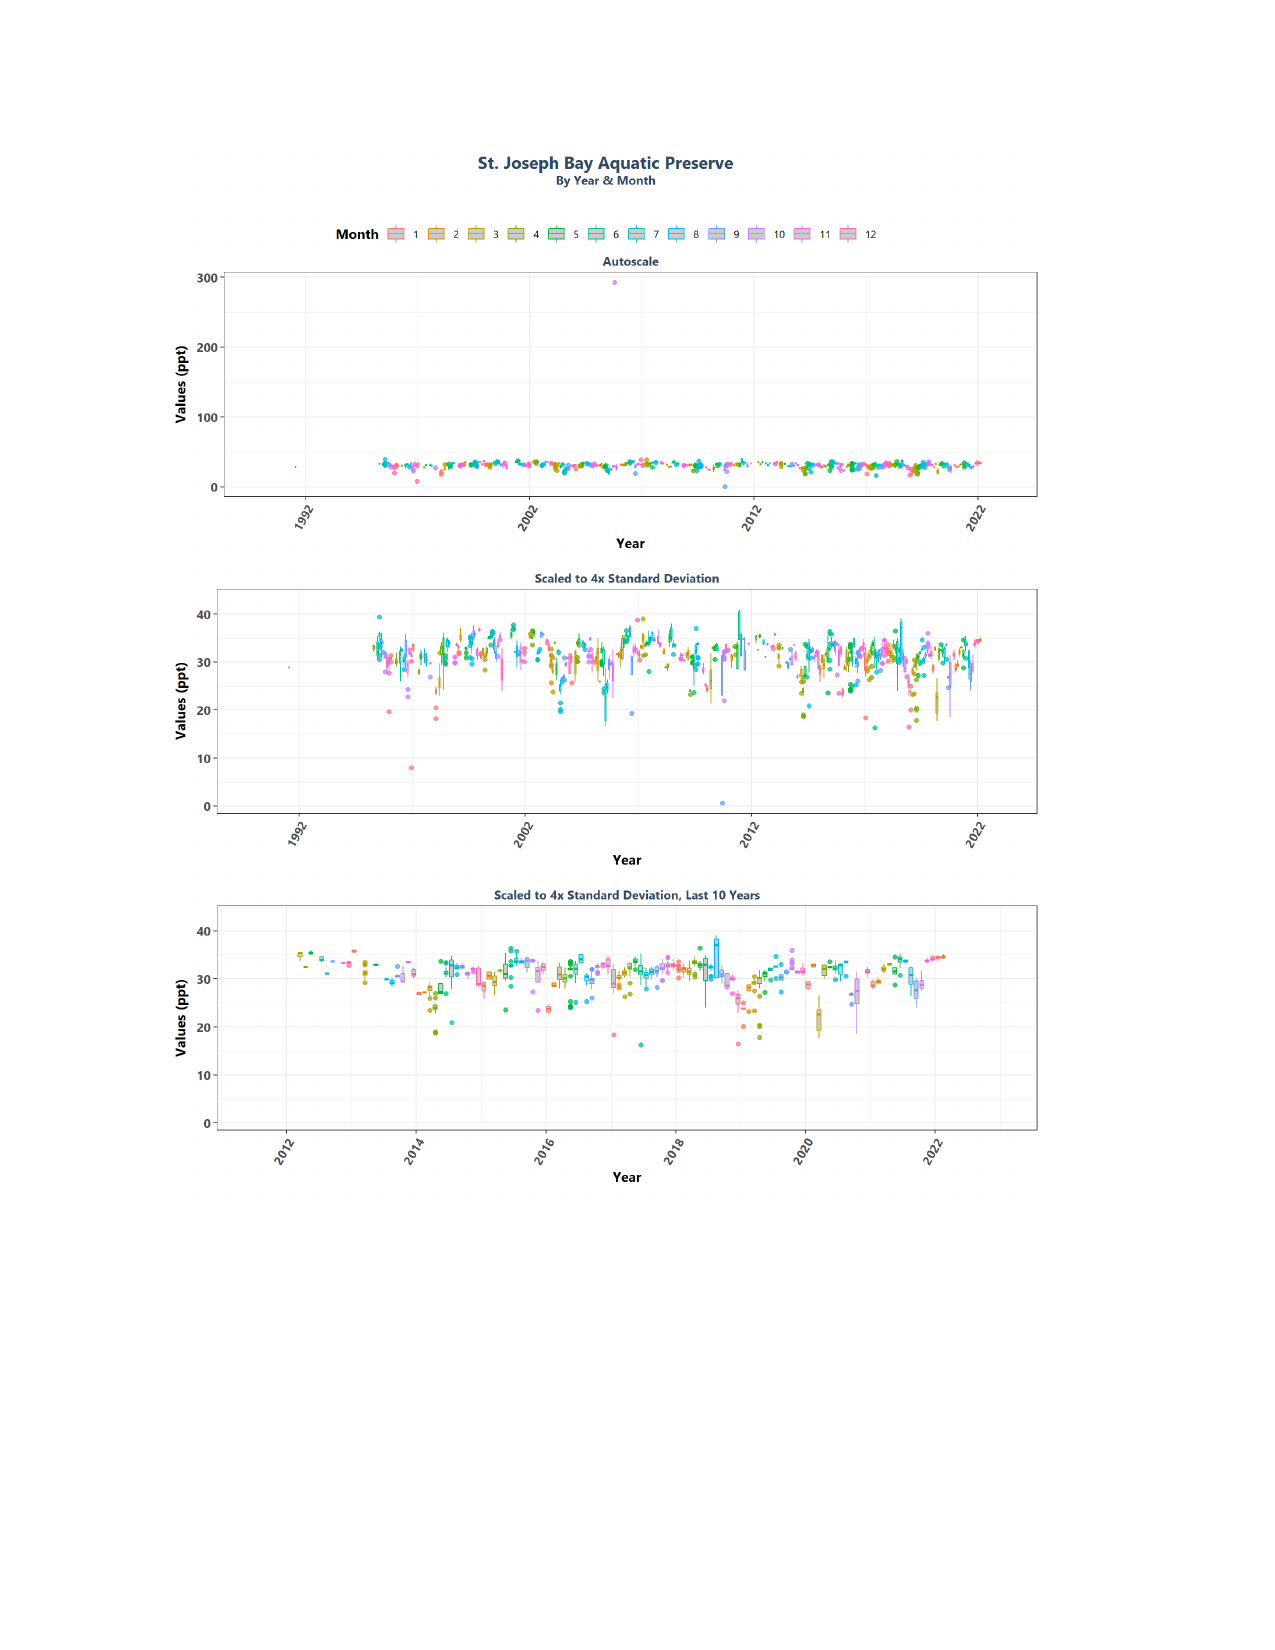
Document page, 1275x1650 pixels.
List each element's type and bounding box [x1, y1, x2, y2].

picture [168, 150, 1044, 1200]
